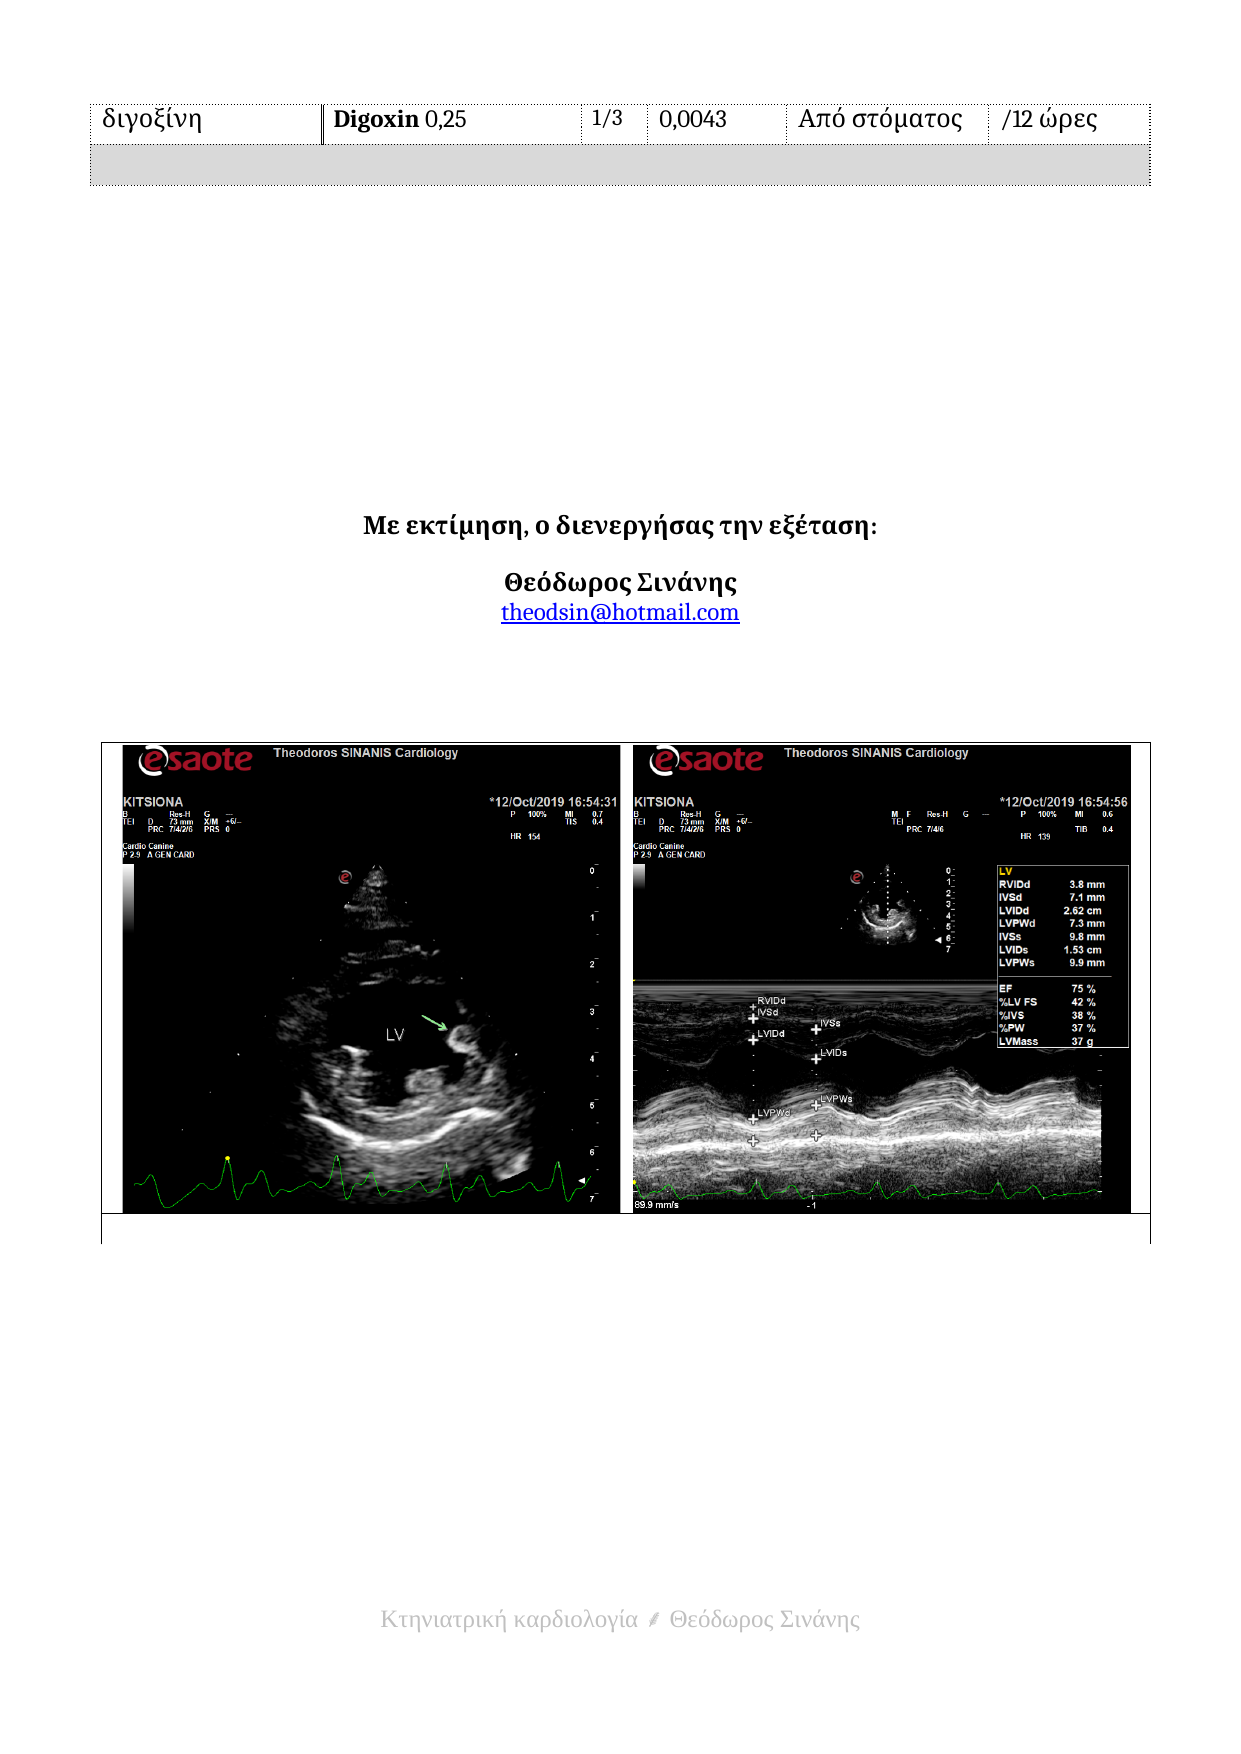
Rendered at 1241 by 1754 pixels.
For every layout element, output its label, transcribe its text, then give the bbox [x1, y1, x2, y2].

table_cell /12 ώρες [989, 104, 1150, 144]
table_cell Από στόματος [787, 104, 989, 144]
table_cell 0,0043 [648, 104, 787, 144]
table_cell διγοξίνη [90, 104, 321, 144]
table_cell 1/3 [581, 104, 648, 144]
table_cell [90, 144, 1150, 185]
text theodsin@hotmail.com [148, 598, 1092, 627]
table_cell Digoxin 0,25 [324, 104, 581, 144]
picture [633, 745, 1131, 1213]
text Θεόδωρος Σινάνης [148, 569, 1092, 598]
text Με εκτίμηση, ο διενεργήσας την εξέταση: [148, 512, 1092, 541]
picture [122, 745, 621, 1213]
